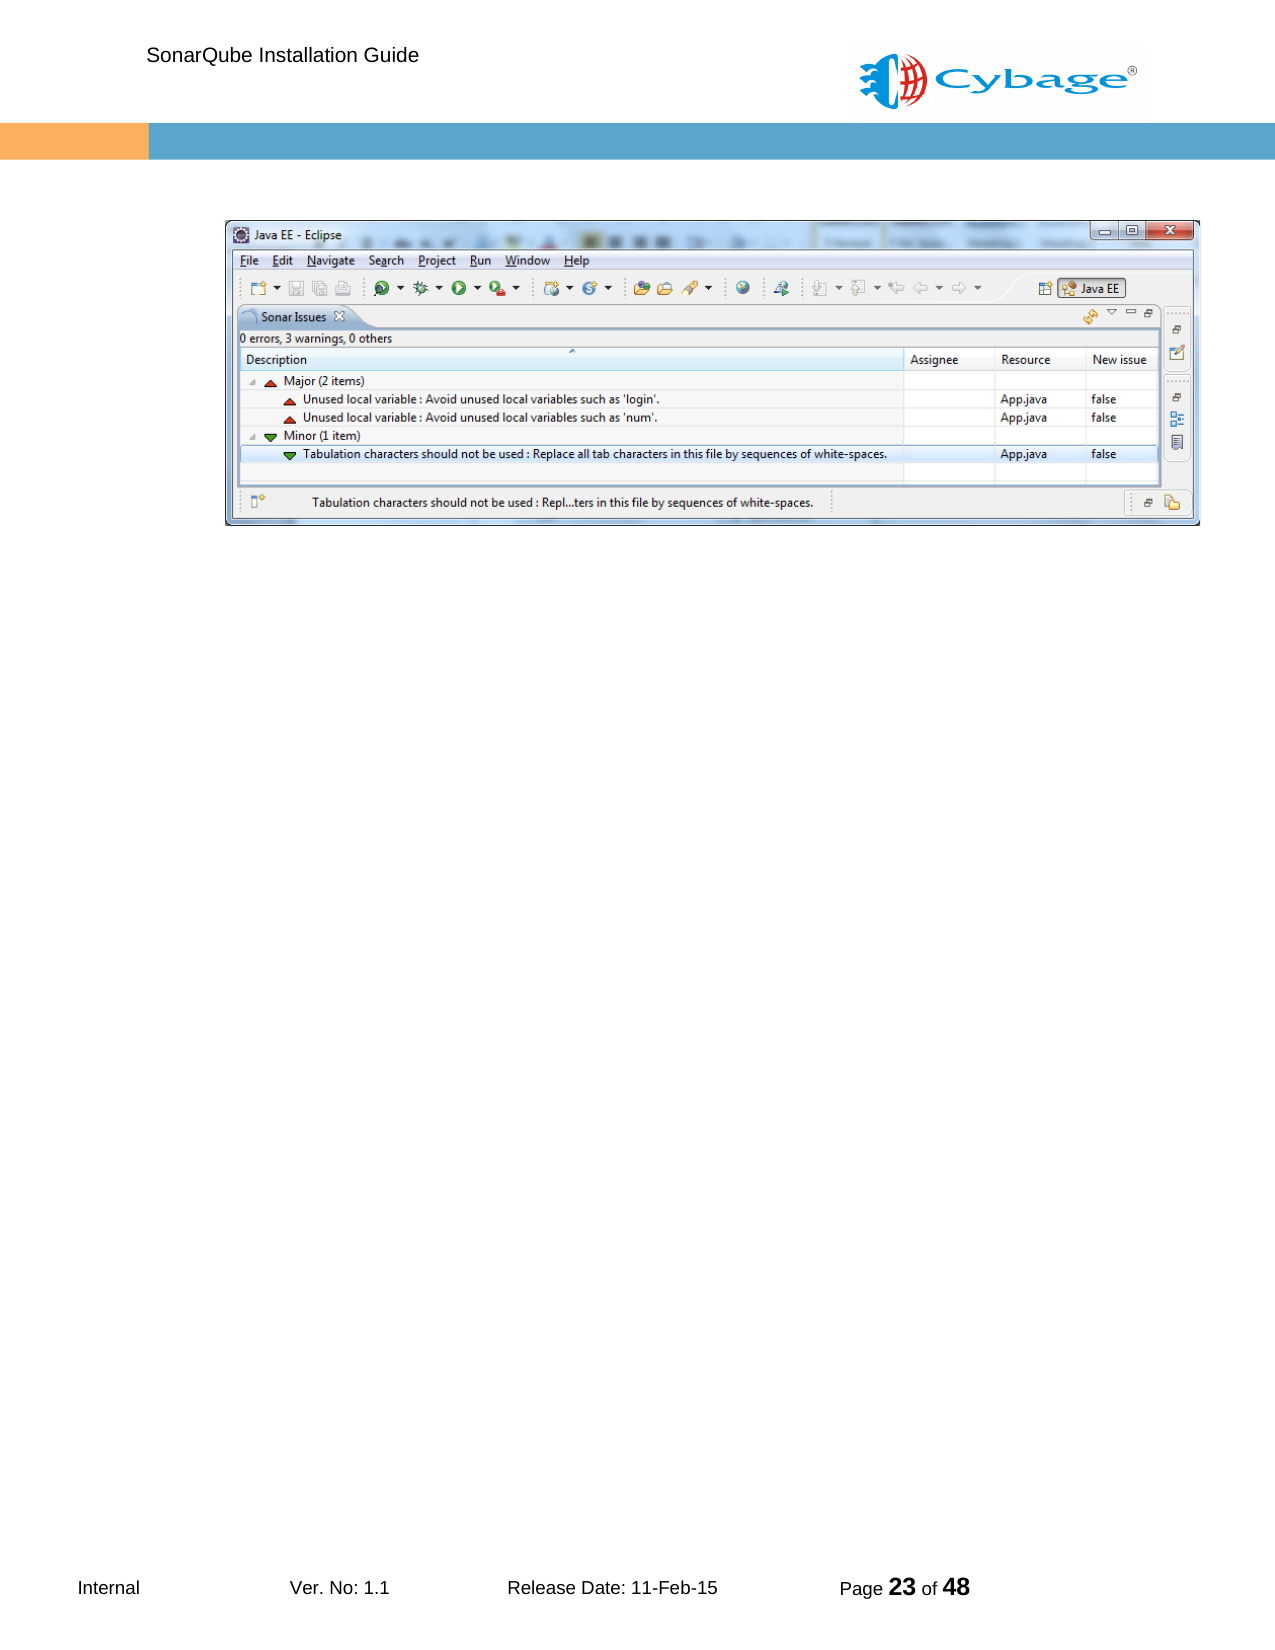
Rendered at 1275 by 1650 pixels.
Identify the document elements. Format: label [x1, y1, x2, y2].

picture [225, 220, 1200, 526]
picture [851, 43, 1150, 123]
